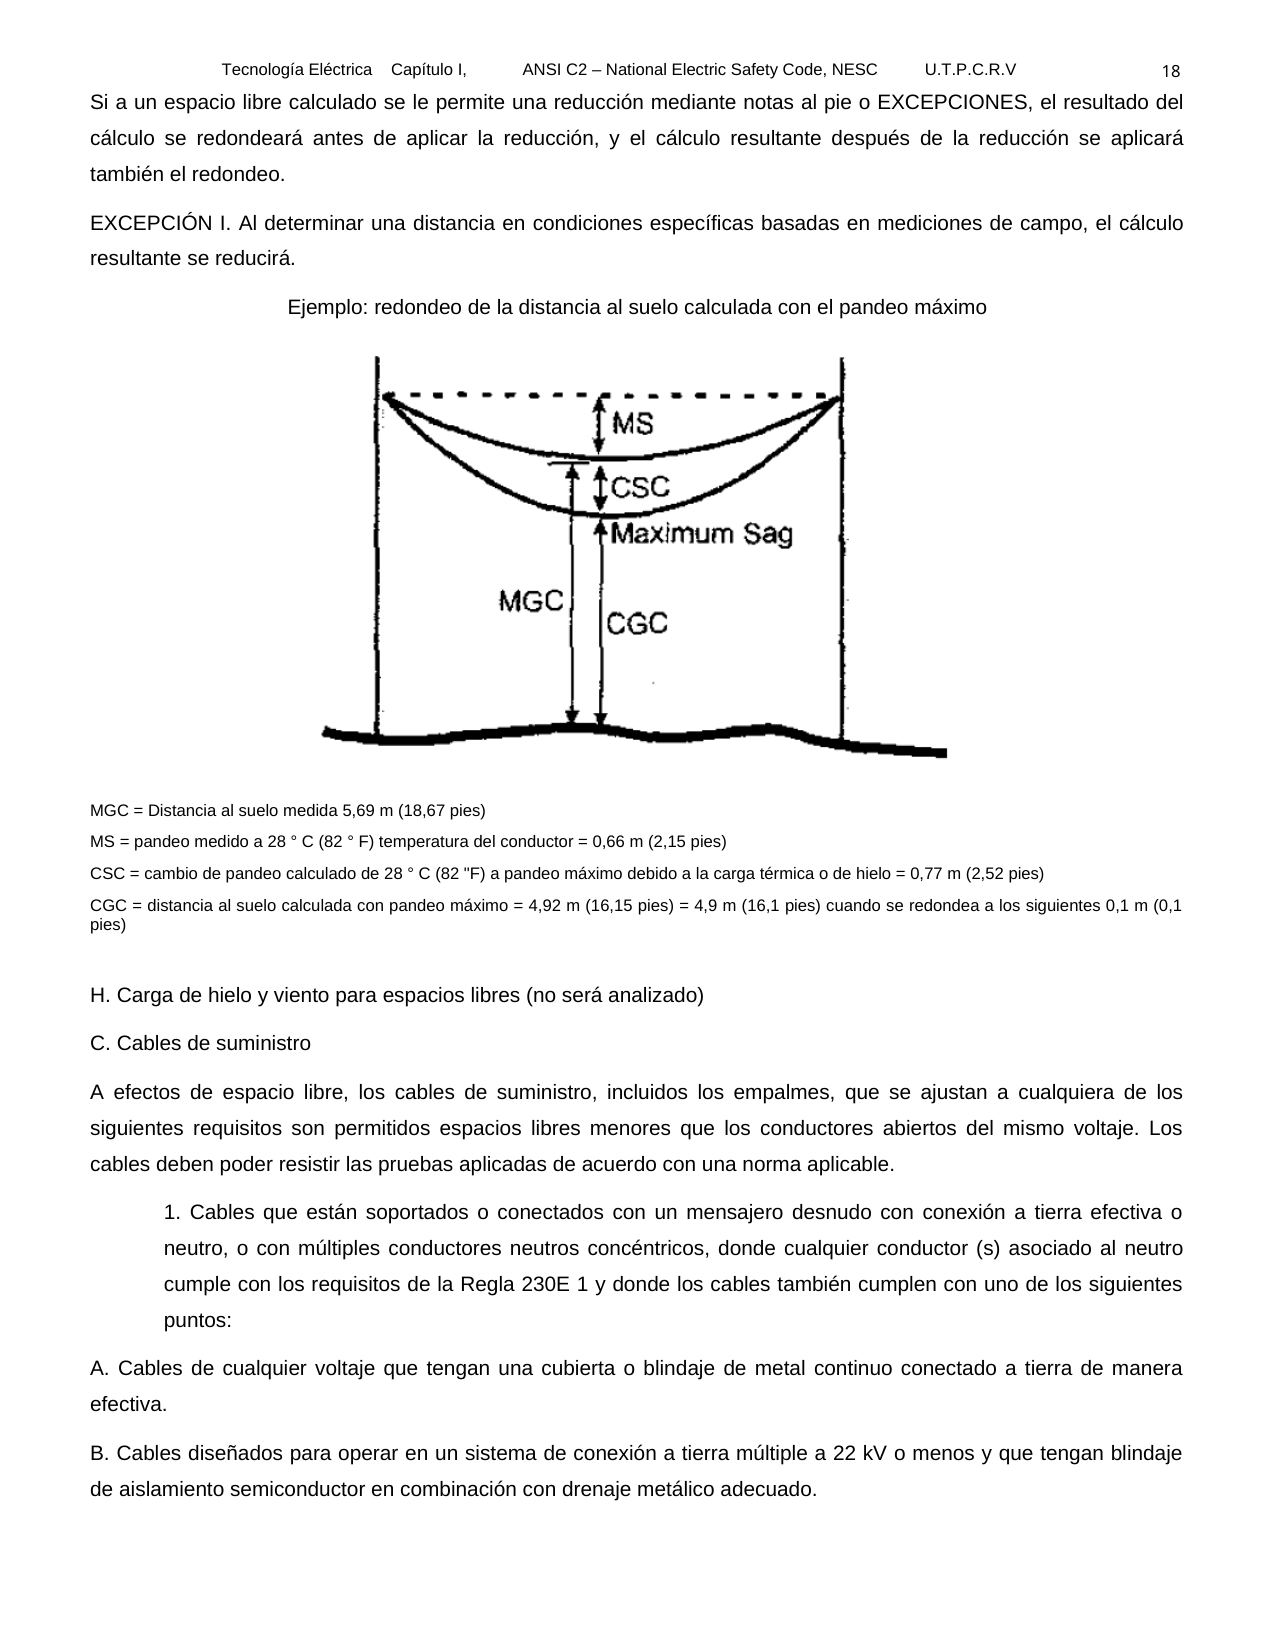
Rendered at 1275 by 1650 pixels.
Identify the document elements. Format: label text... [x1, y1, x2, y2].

text Si a un espacio libre calculado se le permite una reducción mediante notas al pie o EXCEPCIONES, el resultado del cálculo se redondeará antes de aplicar la reducción, y el cálculo resultante después de la reducción se aplicará también el redondeo. [90, 90, 1185, 186]
text C. Cables de suministro [90, 1031, 1185, 1055]
text 1. Cables que están soportados o conectados con un mensajero desnudo con conexión a tierra efectiva o neutro, o con múltiples conductores neutros concéntricos, donde cualquier conductor (s) asociado al neutro cumple con los requisitos de la Regla 230E 1 y donde los cables también cumplen con uno de los siguientes puntos: [164, 1200, 1185, 1332]
text Ejemplo: redondeo de la distancia al suelo calculada con el pandeo máximo [90, 295, 1185, 319]
text MGC = Distancia al suelo medida 5,69 m (18,67 pies) [90, 800, 1185, 819]
text A. Cables de cualquier voltaje que tengan una cubierta o blindaje de metal continuo conectado a tierra de manera efectiva. [90, 1356, 1185, 1416]
text H. Carga de hielo y viento para espacios libres (no será analizado) [90, 983, 1185, 1007]
text B. Cables diseñados para operar en un sistema de conexión a tierra múltiple a 22 kV o menos y que tengan blindaje de aislamiento semiconductor en combinación con drenaje metálico adecuado. [90, 1441, 1185, 1500]
text CGC = distancia al suelo calculada con pandeo máximo = 4,92 m (16,15 pies) = 4,9 m (16,1 pies) cuando se redondea a los siguientes 0,1 m (0,1 pies) [90, 895, 1185, 934]
text CSC = cambio de pandeo calculado de 28 ° C (82 "F) a pandeo máximo debido a la carga térmica o de hielo = 0,77 m (2,52 pies) [90, 864, 1185, 883]
text EXCEPCIÓN I. Al determinar una distancia en condiciones específicas basadas en mediciones de campo, el cálculo resultante se reducirá. [90, 210, 1185, 270]
text A efectos de espacio libre, los cables de suministro, incluidos los empalmes, que se ajustan a cualquiera de los siguientes requisitos son permitidos espacios libres menores que los conductores abiertos del mismo voltaje. Los cables deben poder resistir las pruebas aplicadas de acuerdo con una norma aplicable. [90, 1079, 1185, 1175]
text MS = pandeo medido a 28 ° C (82 ° F) temperatura del conductor = 0,66 m (2,15 pies) [90, 832, 1185, 851]
